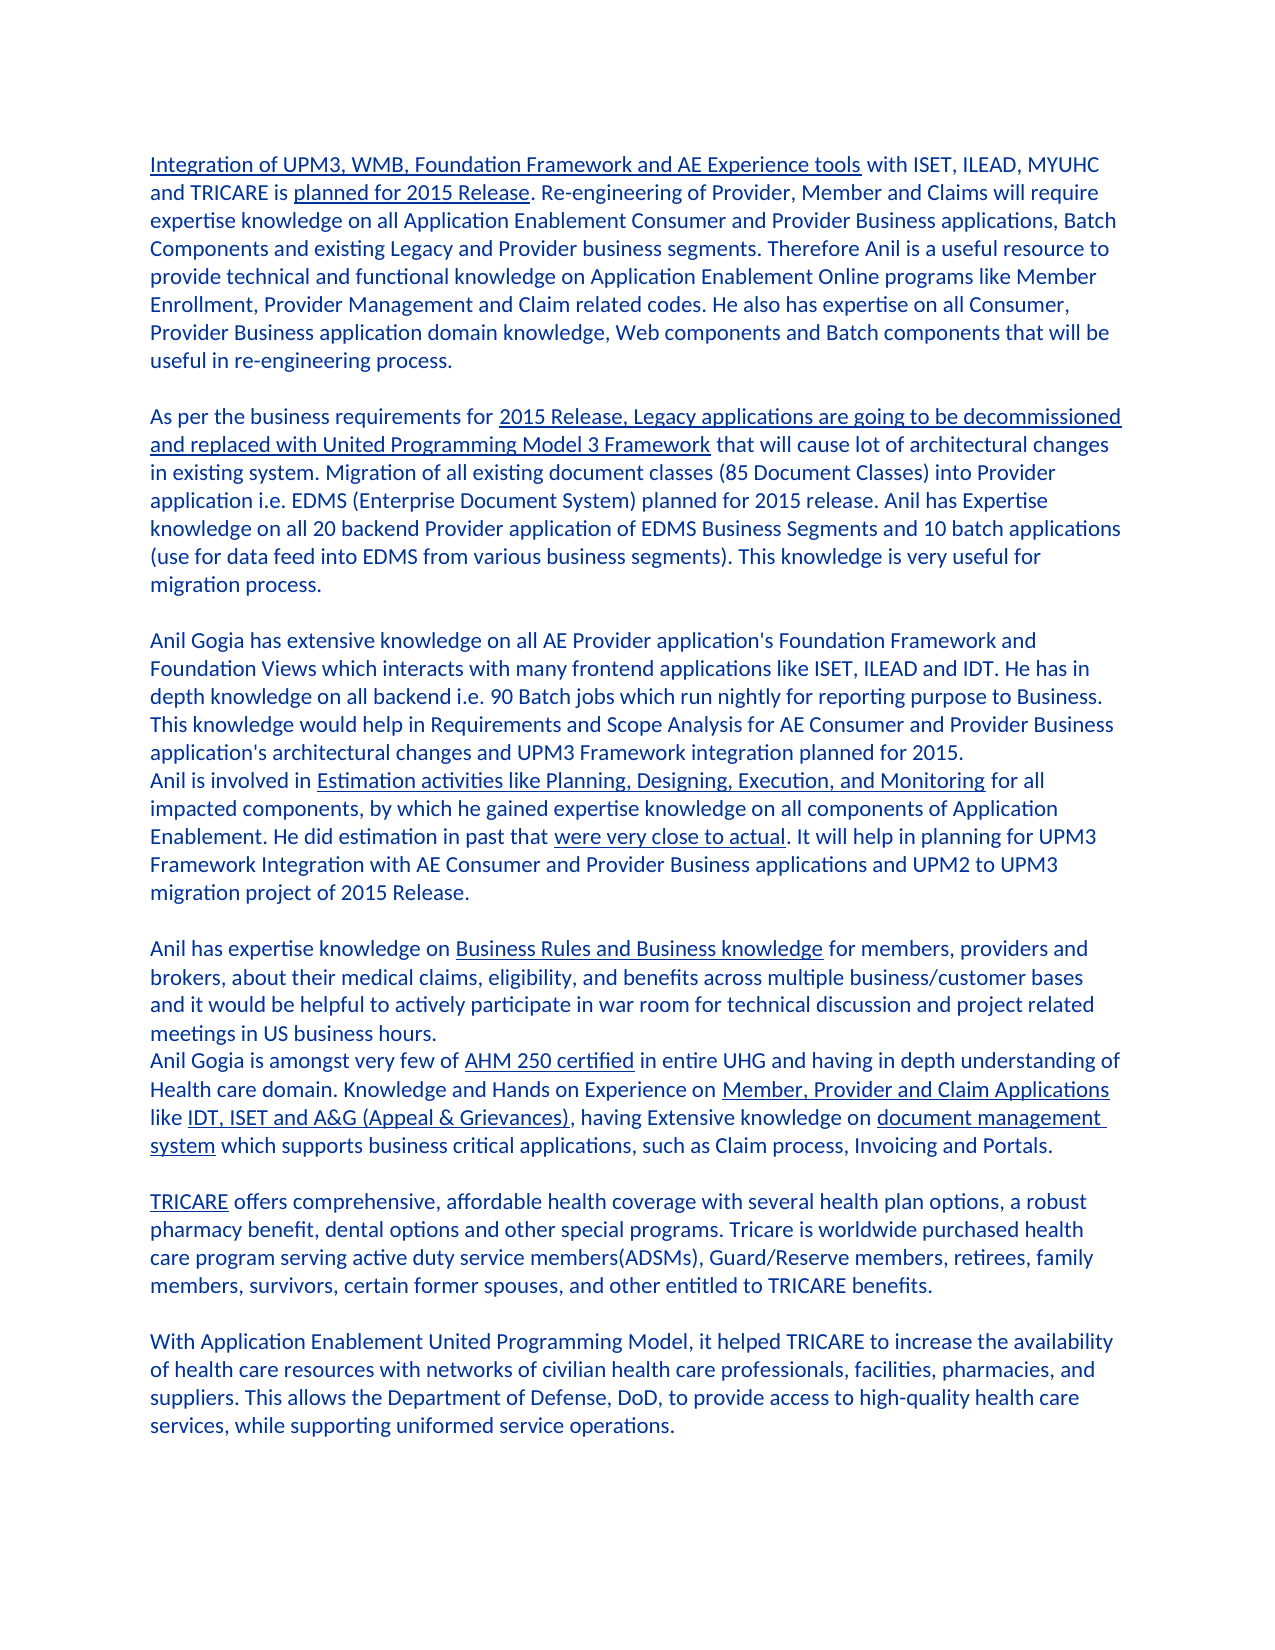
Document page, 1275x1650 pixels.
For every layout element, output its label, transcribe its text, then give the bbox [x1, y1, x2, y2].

list Anil Gogia has extensive knowledge on all AE Provider application's Foundation Framework and Foundation Views which interacts with many frontend applications like ISET, ILEAD and IDT. He has in depth knowledge on all backend i.e. 90 Batch jobs which run nightly for reporting purpose to Business. This knowledge would help in Requirements and Scope Analysis for AE Consumer and Provider Business application's architectural changes and UPM3 Framework integration planned for 2015. [150, 626, 1125, 766]
list Anil Gogia is amongst very few of AHM 250 certified in entire UHG and having in depth understanding of Health care domain. Knowledge and Hands on Experience on Member, Provider and Claim Applications like IDT, ISET and A&G (Appeal & Grievances), having Extensive knowledge on document management system which supports business critical applications, such as Claim process, Invoicing and Portals. [150, 1047, 1125, 1159]
list Integration of UPM3, WMB, Foundation Framework and AE Experience tools with ISET, ILEAD, MYUHC and TRICARE is planned for 2015 Release. Re-engineering of Provider, Member and Claims will require expertise knowledge on all Application Enablement Consumer and Provider Business applications, Batch Components and existing Legacy and Provider business segments. Therefore Anil is a useful resource to provide technical and functional knowledge on Application Enablement Online programs like Member Enrollment, Provider Management and Claim related codes. He also has expertise on all Consumer, Provider Business application domain knowledge, Web components and Batch components that will be useful in re-engineering process. [150, 150, 1125, 374]
list As per the business requirements for 2015 Release, Legacy applications are going to be decommissioned and replaced with United Programming Model 3 Framework that will cause lot of architectural changes in existing system. Migration of all existing document classes (85 Document Classes) into Provider application i.e. EDMS (Enterprise Document System) planned for 2015 release. Anil has Expertise knowledge on all 20 backend Provider application of EDMS Business Segments and 10 batch applications (use for data feed into EDMS from various business segments). This knowledge is very useful for migration process. [150, 402, 1125, 598]
list Anil is involved in Estimation activities like Planning, Designing, Execution, and Monitoring for all impacted components, by which he gained expertise knowledge on all components of Application Enablement. He did estimation in past that were very close to actual. It will help in planning for UPM3 Framework Integration with AE Consumer and Provider Business applications and UPM2 to UPM3 migration project of 2015 Release. [150, 766, 1125, 907]
list With Application Enablement United Programming Model, it helped TRICARE to increase the availability of health care resources with networks of civilian health care professionals, facilities, pharmacies, and suppliers. This allows the Department of Defense, DoD, to provide access to high-quality health care services, while supporting uniformed service operations. [150, 1327, 1125, 1439]
list TRICARE offers comprehensive, affordable health coverage with several health plan options, a robust pharmacy benefit, dental options and other special programs. Tricare is worldwide purchased health care program serving active duty service members(ADSMs), Guard/Reserve members, retirees, family members, survivors, certain former spouses, and other entitled to TRICARE benefits. [150, 1187, 1125, 1299]
list Anil has expertise knowledge on Business Rules and Business knowledge for members, providers and brokers, about their medical claims, eligibility, and benefits across multiple business/customer bases and it would be helpful to actively participate in war room for technical discussion and project related meetings in US business hours. [150, 934, 1125, 1047]
